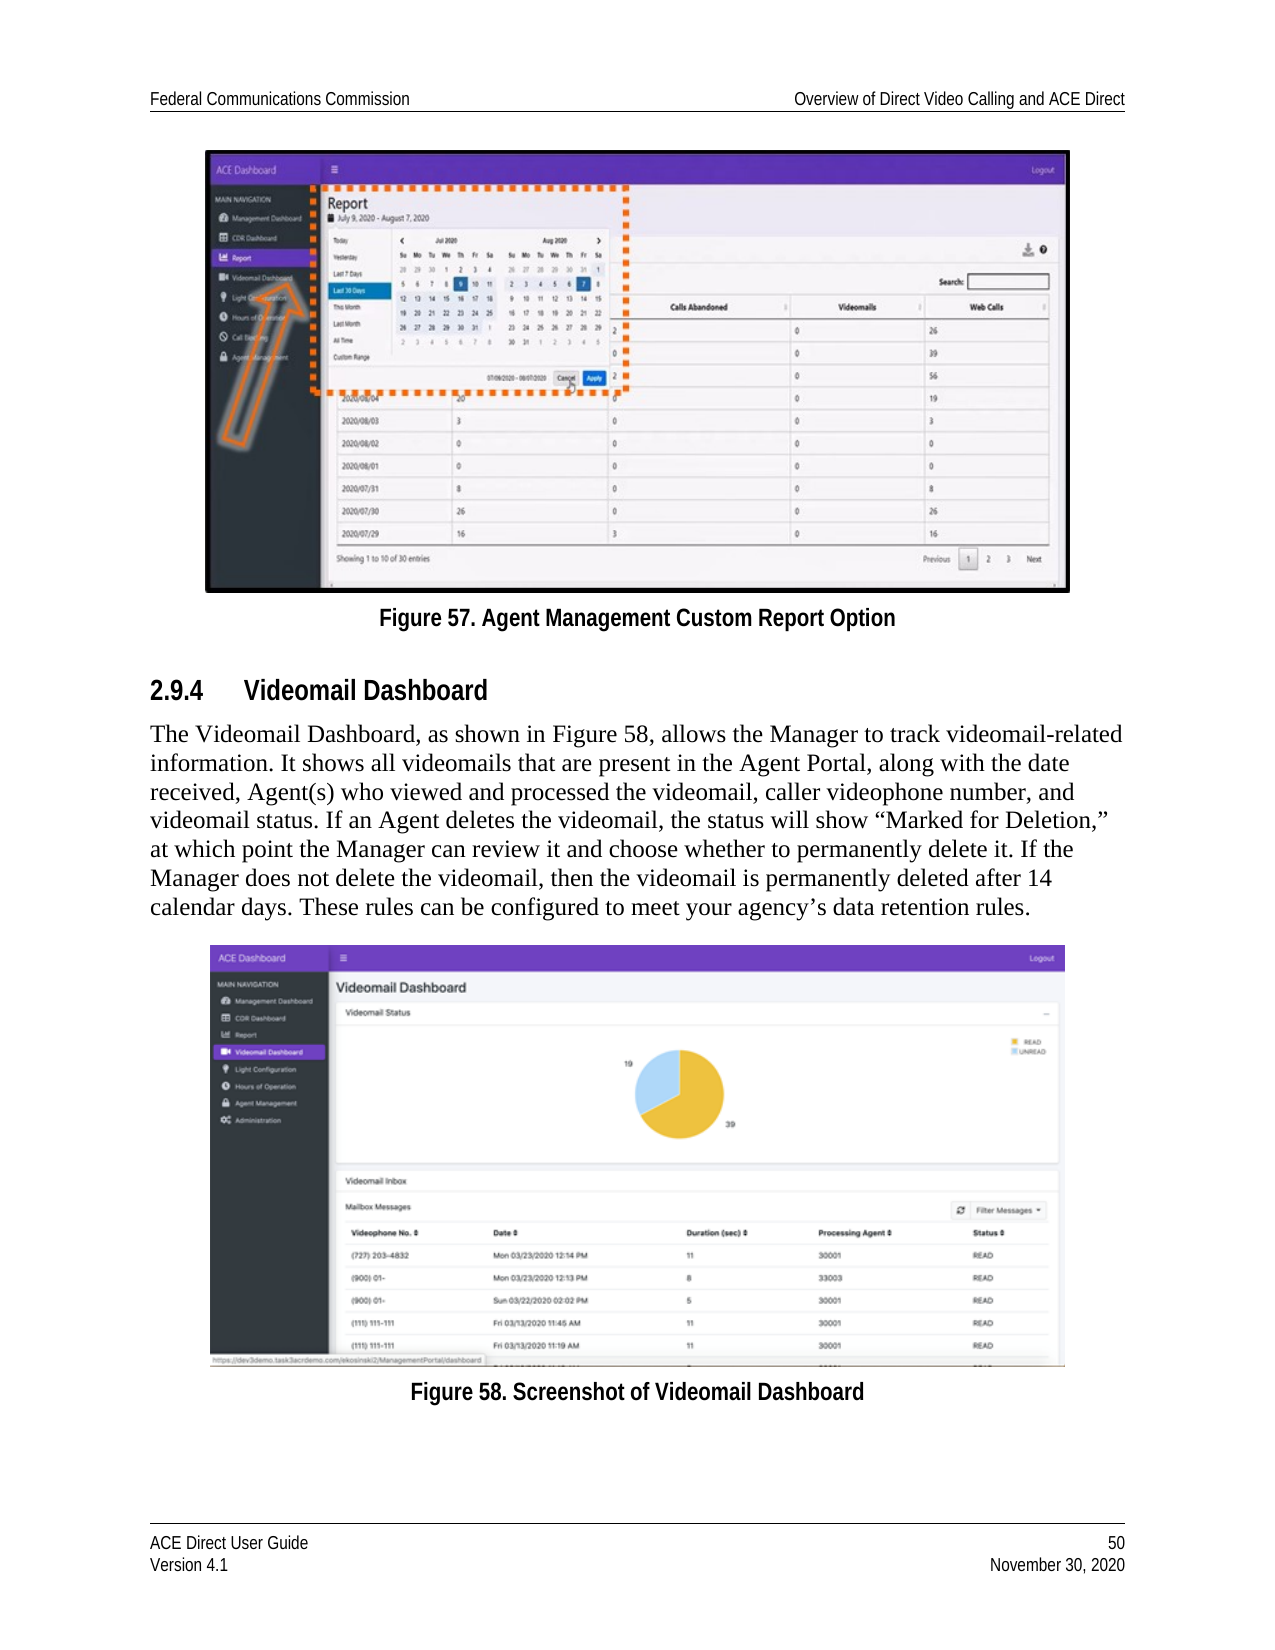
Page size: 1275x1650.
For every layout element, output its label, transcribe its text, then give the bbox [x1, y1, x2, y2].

subtitle Videomail Dashboard [150, 673, 1125, 707]
text Figure 57. Agent Management Custom Report Option [150, 603, 1125, 632]
picture [205, 150, 1070, 593]
picture [210, 945, 1065, 1367]
text Figure 58. Screenshot of Videomail Dashboard [150, 1377, 1125, 1406]
text The Videomail Dashboard, as shown in Figure 58, allows the Manager to track videomail-related information. It shows all videomails that are present in the Agent Portal, along with the date received, Agent(s) who viewed and processed the videomail, caller videophone number, and videomail status. If an Agent deletes the videomail, the status will show “Marked for Deletion,” at which point the Manager can review it and choose whether to permanently delete it. If the Manager does not delete the videomail, then the videomail is permanently deleted after 14 calendar days. These rules can be configured to meet your agency’s data retention rules. [150, 719, 1125, 920]
